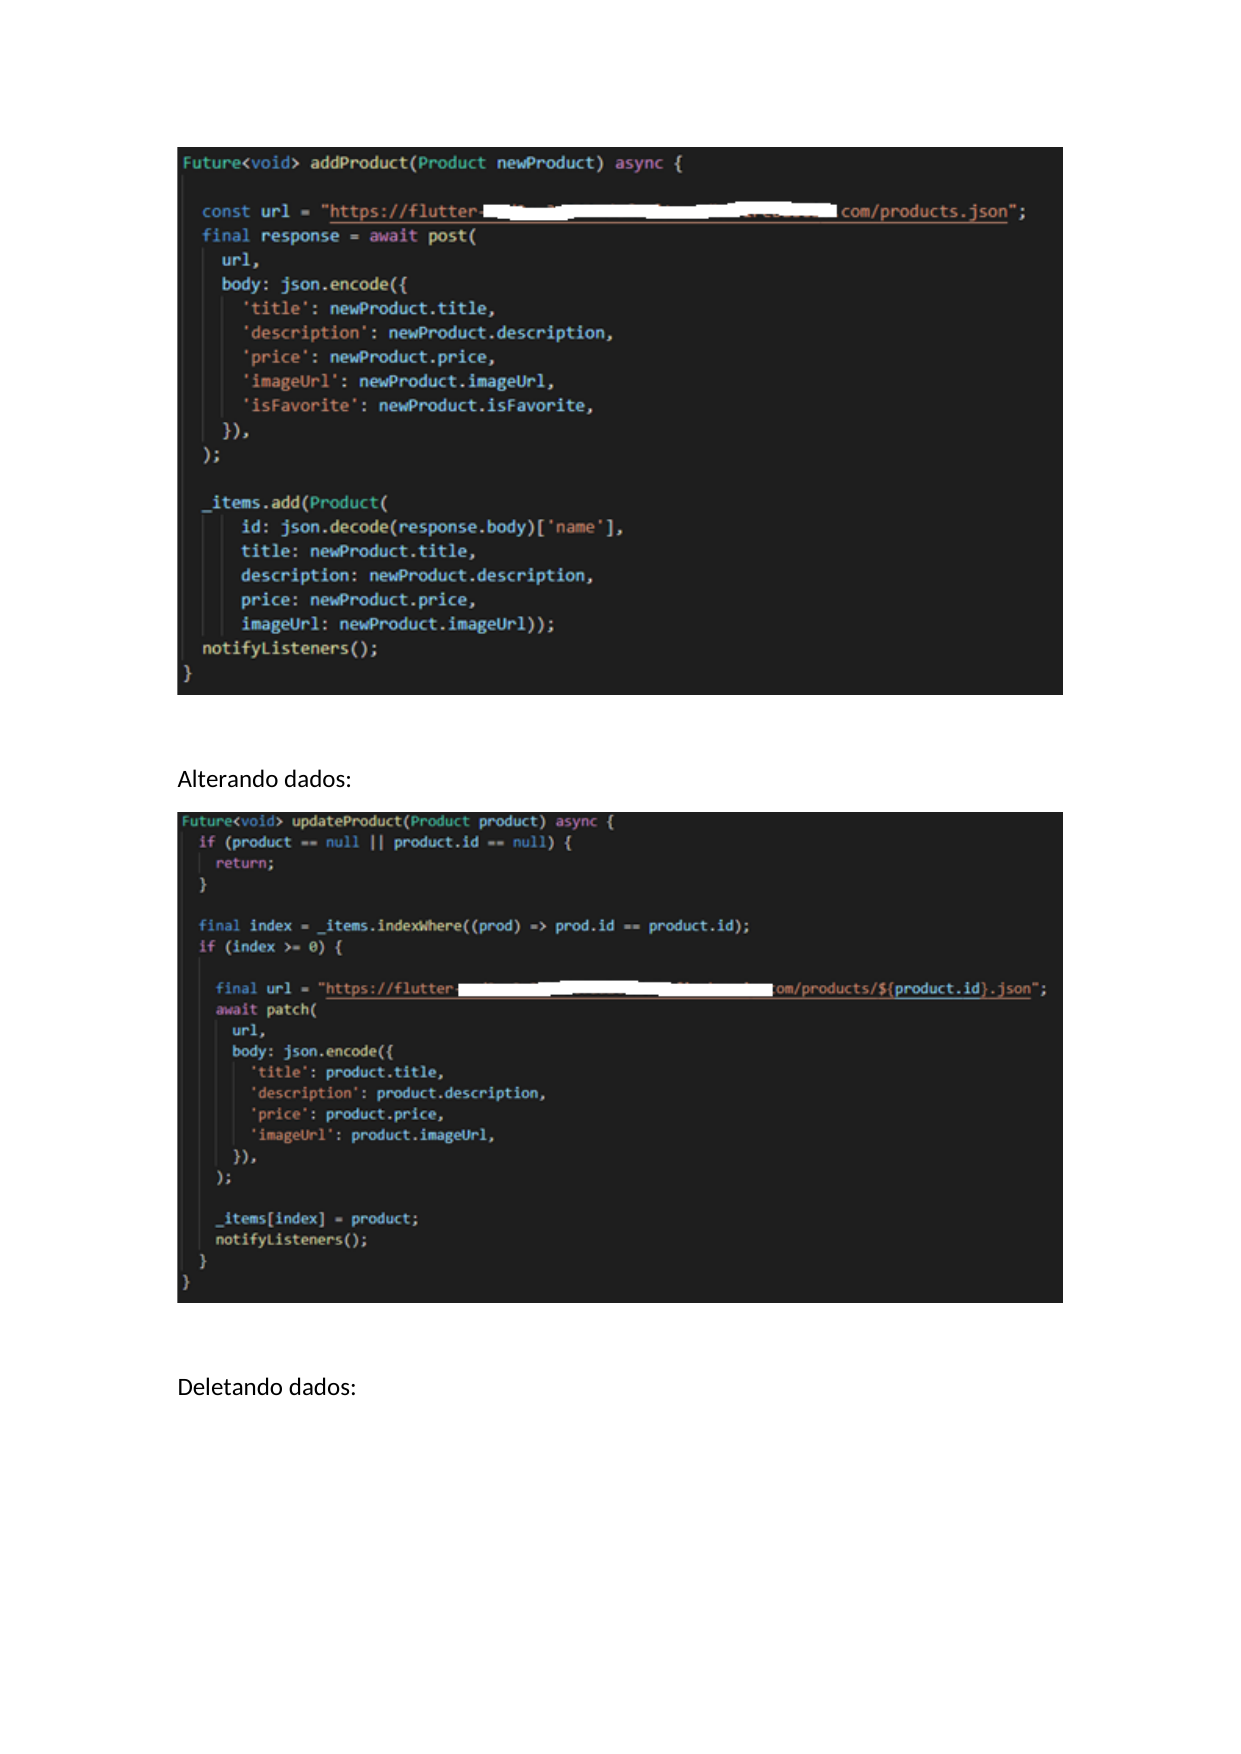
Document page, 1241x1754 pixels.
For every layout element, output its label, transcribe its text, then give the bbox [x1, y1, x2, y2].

text Alterando dados: [177, 763, 1063, 793]
text Deletando dados: [177, 1371, 1063, 1402]
picture [177, 147, 1063, 695]
picture [177, 812, 1063, 1303]
